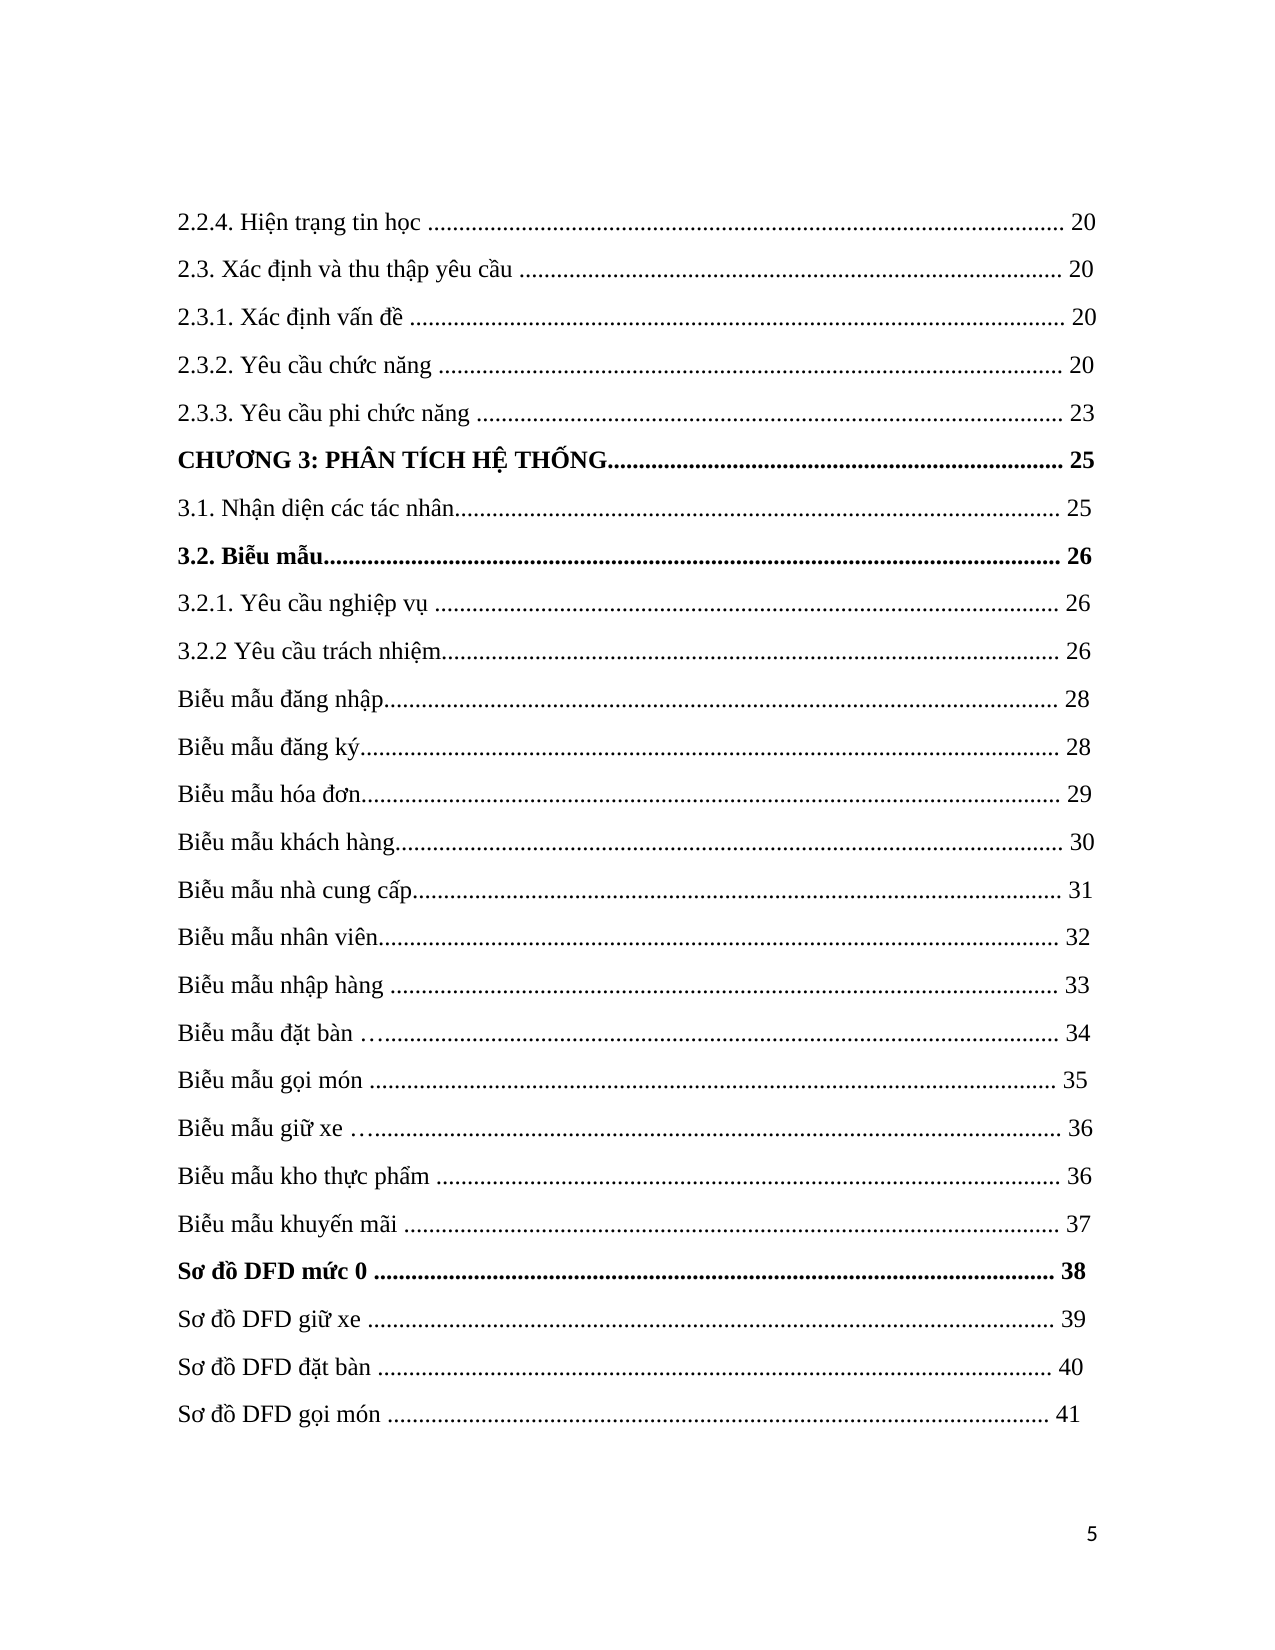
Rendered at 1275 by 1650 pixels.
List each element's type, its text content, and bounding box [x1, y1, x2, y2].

text 3.2. Biễu mẫu...................................................................................................................... 26 [177, 541, 1098, 569]
text 3.2.1. Yêu cầu nghiệp vụ .................................................................................................... 26 [177, 588, 1098, 617]
text Biễu mẫu giữ xe ….............................................................................................................. 36 [177, 1113, 1098, 1142]
text CHƯƠNG 3: PHÂN TÍCH HỆ THỐNG......................................................................... 25 [177, 445, 1098, 474]
text Biễu mẫu kho thực phẩm .................................................................................................... 36 [177, 1161, 1098, 1190]
text Biễu mẫu đăng ký................................................................................................................ 28 [177, 732, 1098, 760]
text 3.2.2 Yêu cầu trách nhiệm................................................................................................... 26 [177, 636, 1098, 665]
text Biễu mẫu nhân viên............................................................................................................. 32 [177, 922, 1098, 951]
text Biễu mẫu gọi món .............................................................................................................. 35 [177, 1066, 1098, 1094]
text Biễu mẫu nhập hàng ........................................................................................................... 33 [177, 970, 1098, 999]
text 2.3.2. Yêu cầu chức năng .................................................................................................... 20 [177, 350, 1098, 379]
text Biễu mẫu khuyến mãi ......................................................................................................... 37 [177, 1209, 1098, 1237]
text Sơ đồ DFD giữ xe .............................................................................................................. 39 [177, 1304, 1098, 1333]
text 3.1. Nhận diện các tác nhân................................................................................................. 25 [177, 493, 1098, 522]
text Biễu mẫu đăng nhập............................................................................................................ 28 [177, 684, 1098, 713]
text 2.3. Xác định và thu thập yêu cầu ....................................................................................... 20 [177, 254, 1098, 283]
text Sơ đồ DFD gọi món .......................................................................................................... 41 [177, 1399, 1098, 1428]
text 2.3.1. Xác định vấn đề ......................................................................................................... 20 [177, 302, 1098, 331]
text Sơ đồ DFD đặt bàn ............................................................................................................ 40 [177, 1352, 1098, 1381]
text 2.3.3. Yêu cầu phi chức năng .............................................................................................. 23 [177, 398, 1098, 426]
text Sơ đồ DFD mức 0 ............................................................................................................. 38 [177, 1256, 1098, 1285]
text Biễu mẫu hóa đơn................................................................................................................ 29 [177, 779, 1098, 808]
text Biễu mẫu nhà cung cấp........................................................................................................ 31 [177, 875, 1098, 903]
text Biễu mẫu khách hàng........................................................................................................... 30 [177, 827, 1098, 856]
text 2.2.4. Hiện trạng tin học ...................................................................................................... 20 [177, 207, 1098, 236]
text Biễu mẫu đặt bàn …............................................................................................................ 34 [177, 1018, 1098, 1047]
